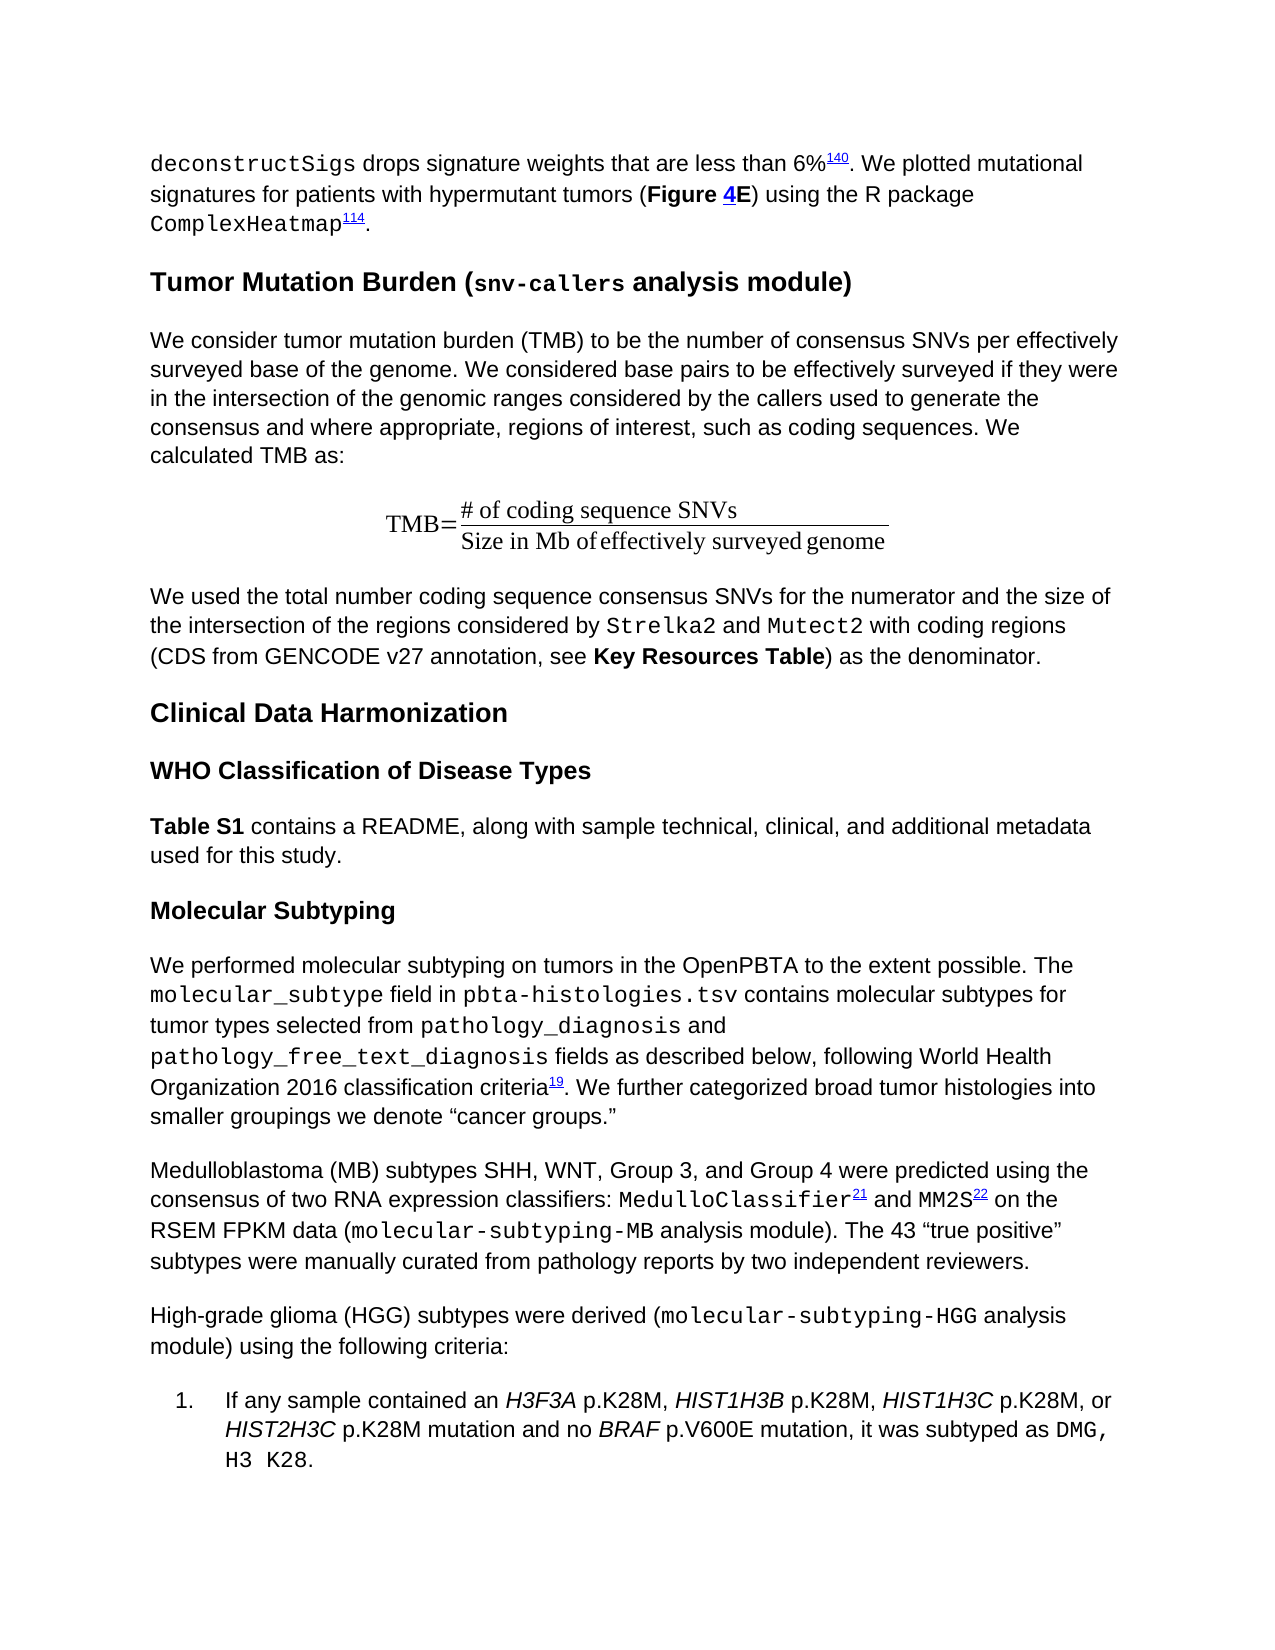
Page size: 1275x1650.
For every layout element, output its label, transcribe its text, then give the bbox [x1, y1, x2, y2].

text Medulloblastoma (MB) subtypes SHH, WNT, Group 3, and Group 4 were predicted using the consensus of two RNA expression classifiers: MedulloClassifier21 and MM2S22 on the RSEM FPKM data (molecular-subtyping-MB analysis module). The 43 “true positive” subtypes were manually curated from pathology reports by two independent reviewers. [150, 1157, 1125, 1274]
text Table S1 contains a README, along with sample technical, clinical, and additional metadata used for this study. [150, 813, 1125, 868]
text High-grade glioma (HGG) subtypes were derived (molecular-subtyping-HGG analysis module) using the following criteria: [150, 1302, 1125, 1359]
list If any sample contained an H3F3A p.K28M, HIST1H3B p.K28M, HIST1H3C p.K28M, or HIST2H3C p.K28M mutation and no BRAF p.V600E mutation, it was subtyped as DMG, H3 K28. [175, 1387, 1125, 1475]
subtitle Molecular Subtyping [150, 896, 1125, 924]
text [150, 150, 1125, 238]
text We performed molecular subtyping on tumors in the OpenPBTA to the extent possible. The molecular_subtype field in pbta-histologies.tsv contains molecular subtypes for tumor types selected from pathology_diagnosis and pathology_free_text_diagnosis fields as described below, following World Health Organization 2016 classification criteria19. We further categorized broad tumor histologies into smaller groupings we denote “cancer groups.” [150, 952, 1125, 1129]
text We used the total number coding sequence consensus SNVs for the numerator and the size of the intersection of the regions considered by Strelka2 and Mutect2 with coding regions (CDS from GENCODE v27 annotation, see Key Resources Table) as the denominator. [150, 583, 1125, 669]
subtitle Clinical Data Harmonization [150, 697, 1125, 728]
text We consider tumor mutation burden (TMB) to be the number of consensus SNVs per effectively surveyed base of the genome. We considered base pairs to be effectively surveyed if they were in the intersection of the genomic ranges considered by the callers used to generate the consensus and where appropriate, regions of interest, such as coding sequences. We calculated TMB as: [150, 327, 1125, 469]
subtitle WHO Classification of Disease Types [150, 756, 1125, 785]
subtitle Tumor Mutation Burden (snv-callers analysis module) [150, 266, 1125, 298]
